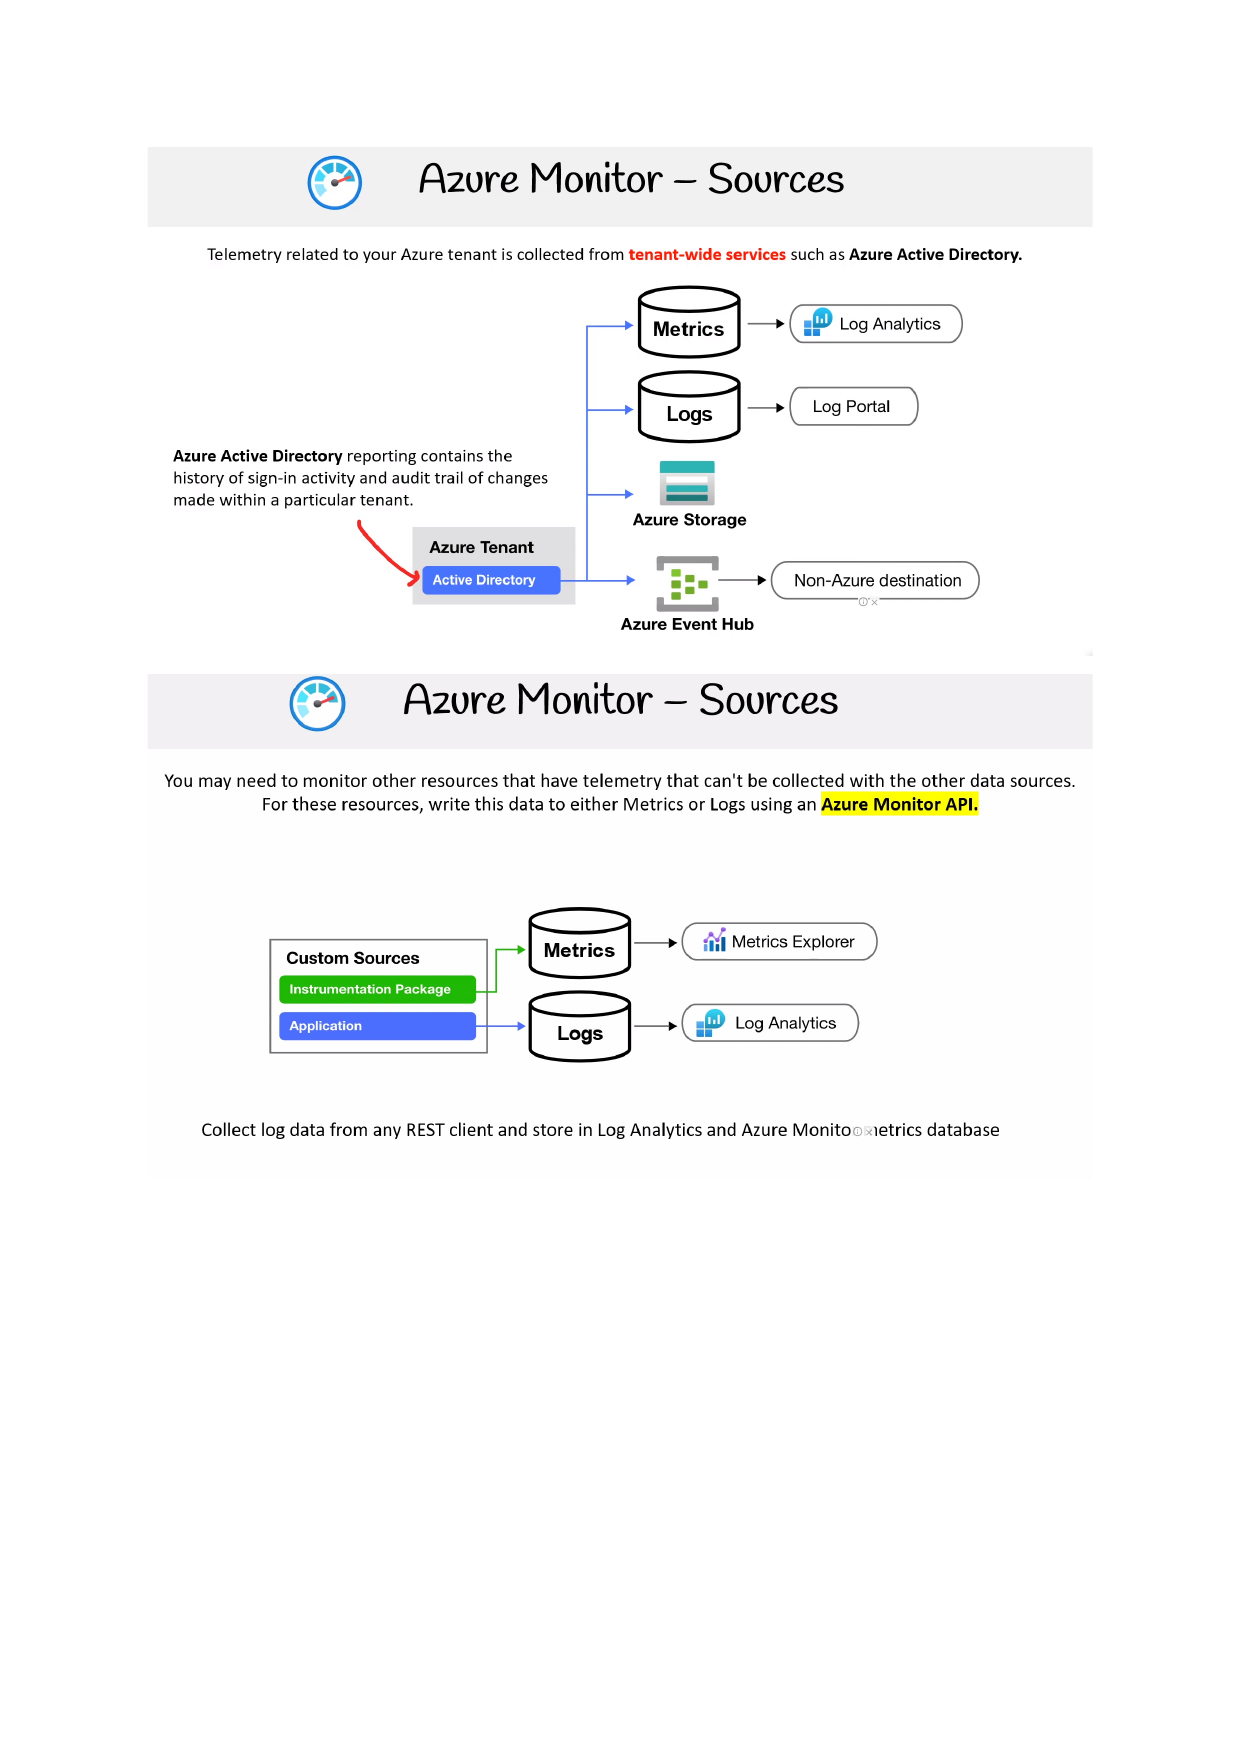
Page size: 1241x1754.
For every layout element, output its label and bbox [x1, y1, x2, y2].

picture [147, 674, 1093, 1179]
picture [147, 147, 1093, 656]
